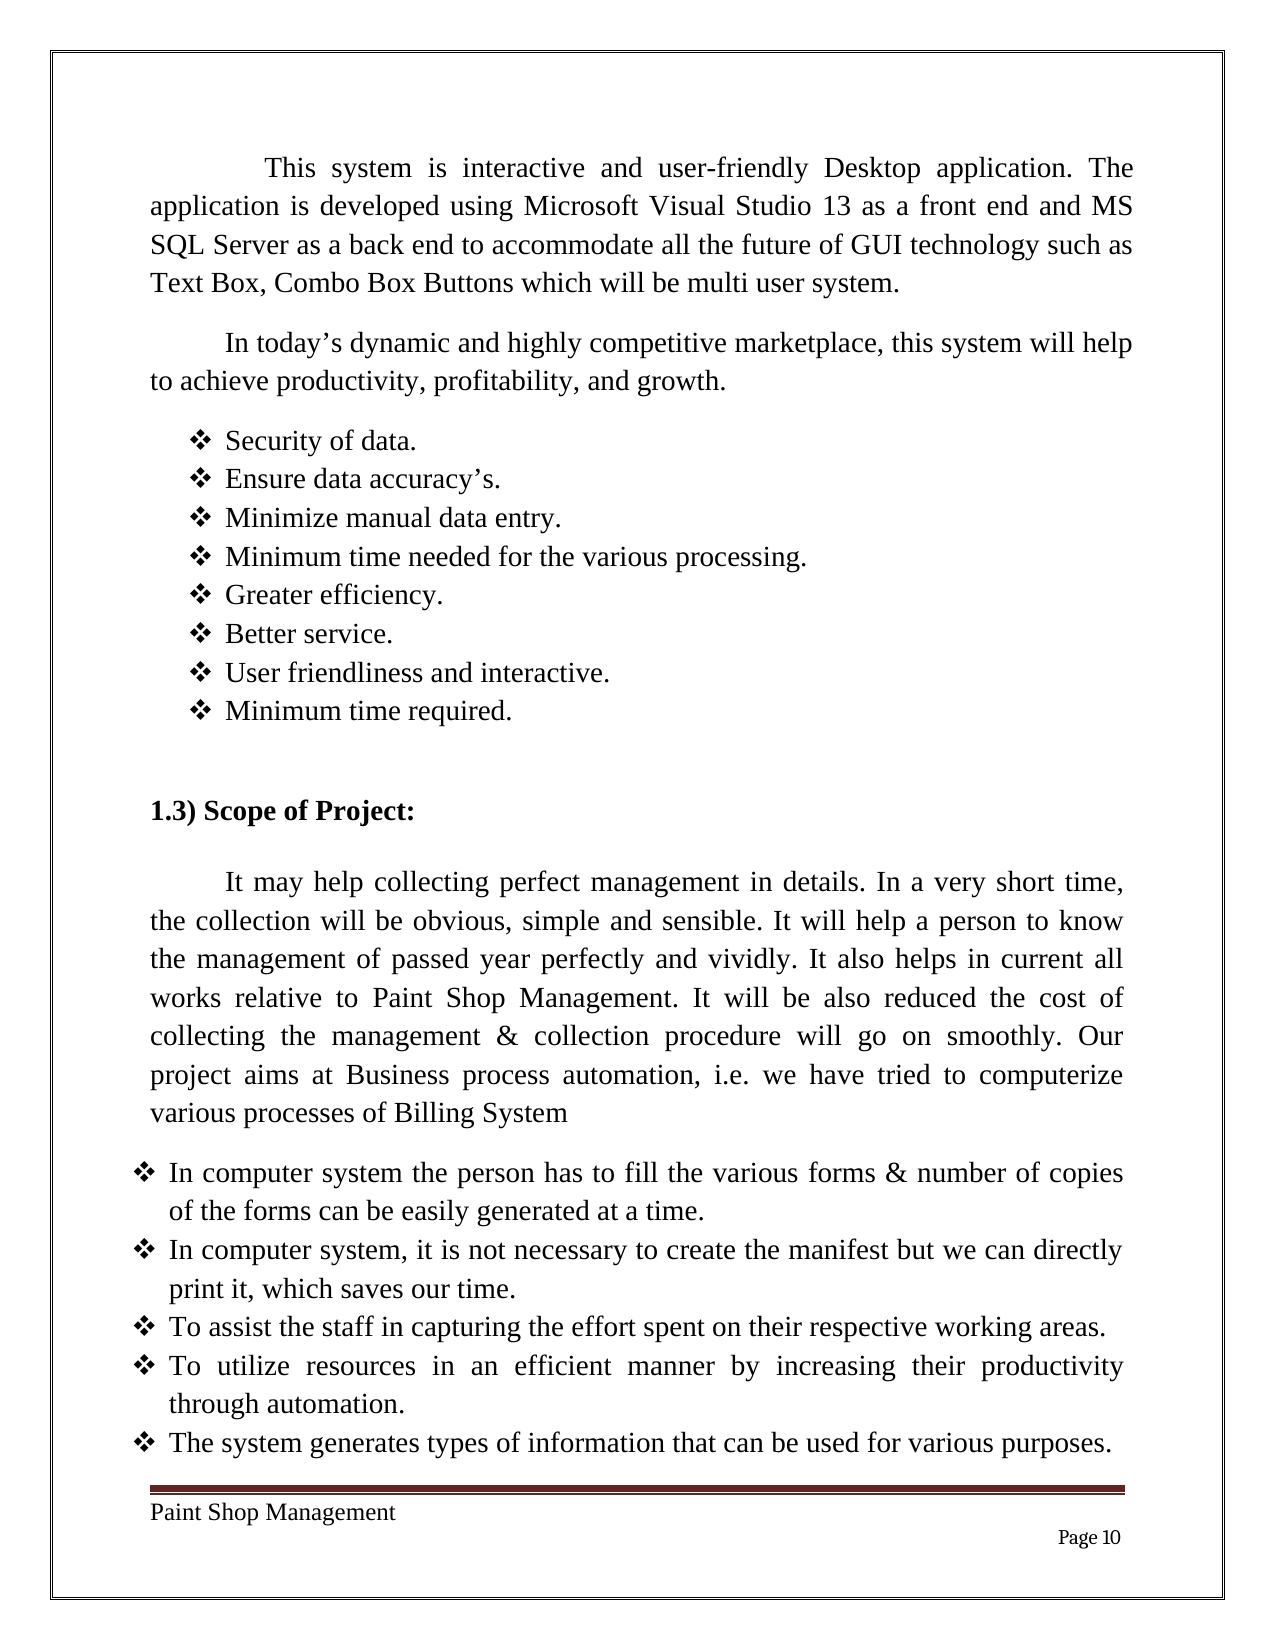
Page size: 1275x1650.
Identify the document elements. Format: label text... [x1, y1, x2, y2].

list Minimum time required. [187, 693, 1125, 727]
list Better service. [187, 616, 1125, 650]
list Ensure data accuracy’s. [187, 462, 1125, 495]
list To assist the staff in capturing the effort spent on their respective working areas. [131, 1309, 1125, 1343]
list In computer system, it is not necessary to create the manifest but we can directly print it, which saves our time. [131, 1232, 1125, 1304]
list To utilize resources in an efficient manner by increasing their productivity through automation. [131, 1348, 1125, 1420]
text It may help collecting perfect management in details. In a very short time, the collection will be obvious, simple and sensible. It will help a person to know the management of passed year perfectly and vividly. It also helps in current all works relative to Paint Shop Management. It will be also reduced the cost of collecting the management & collection procedure will go on smoothly. Our project aims at Business process automation, i.e. we have tried to computerize various processes of Billing System [150, 864, 1125, 1129]
list Greater efficiency. [187, 577, 1125, 611]
list User friendliness and interactive. [187, 655, 1125, 688]
text This system is interactive and user-friendly Desktop application. The application is developed using Microsoft Visual Studio 13 as a front end and MS SQL Server as a back end to accommodate all the future of GUI technology such as Text Box, Combo Box Buttons which will be multi user system. [150, 150, 1134, 299]
list Minimize manual data entry. [187, 500, 1125, 534]
list In computer system the person has to fill the various forms & number of copies of the forms can be easily generated at a time. [131, 1155, 1125, 1227]
list The system generates types of information that can be used for various purposes. [131, 1425, 1125, 1459]
text In today’s dynamic and highly competitive marketplace, this system will help to achieve productivity, profitability, and growth. [150, 325, 1134, 397]
list Security of data. [187, 423, 1125, 457]
list Minimum time needed for the various processing. [187, 539, 1125, 572]
text 1.3) Scope of Project: [150, 793, 1134, 827]
